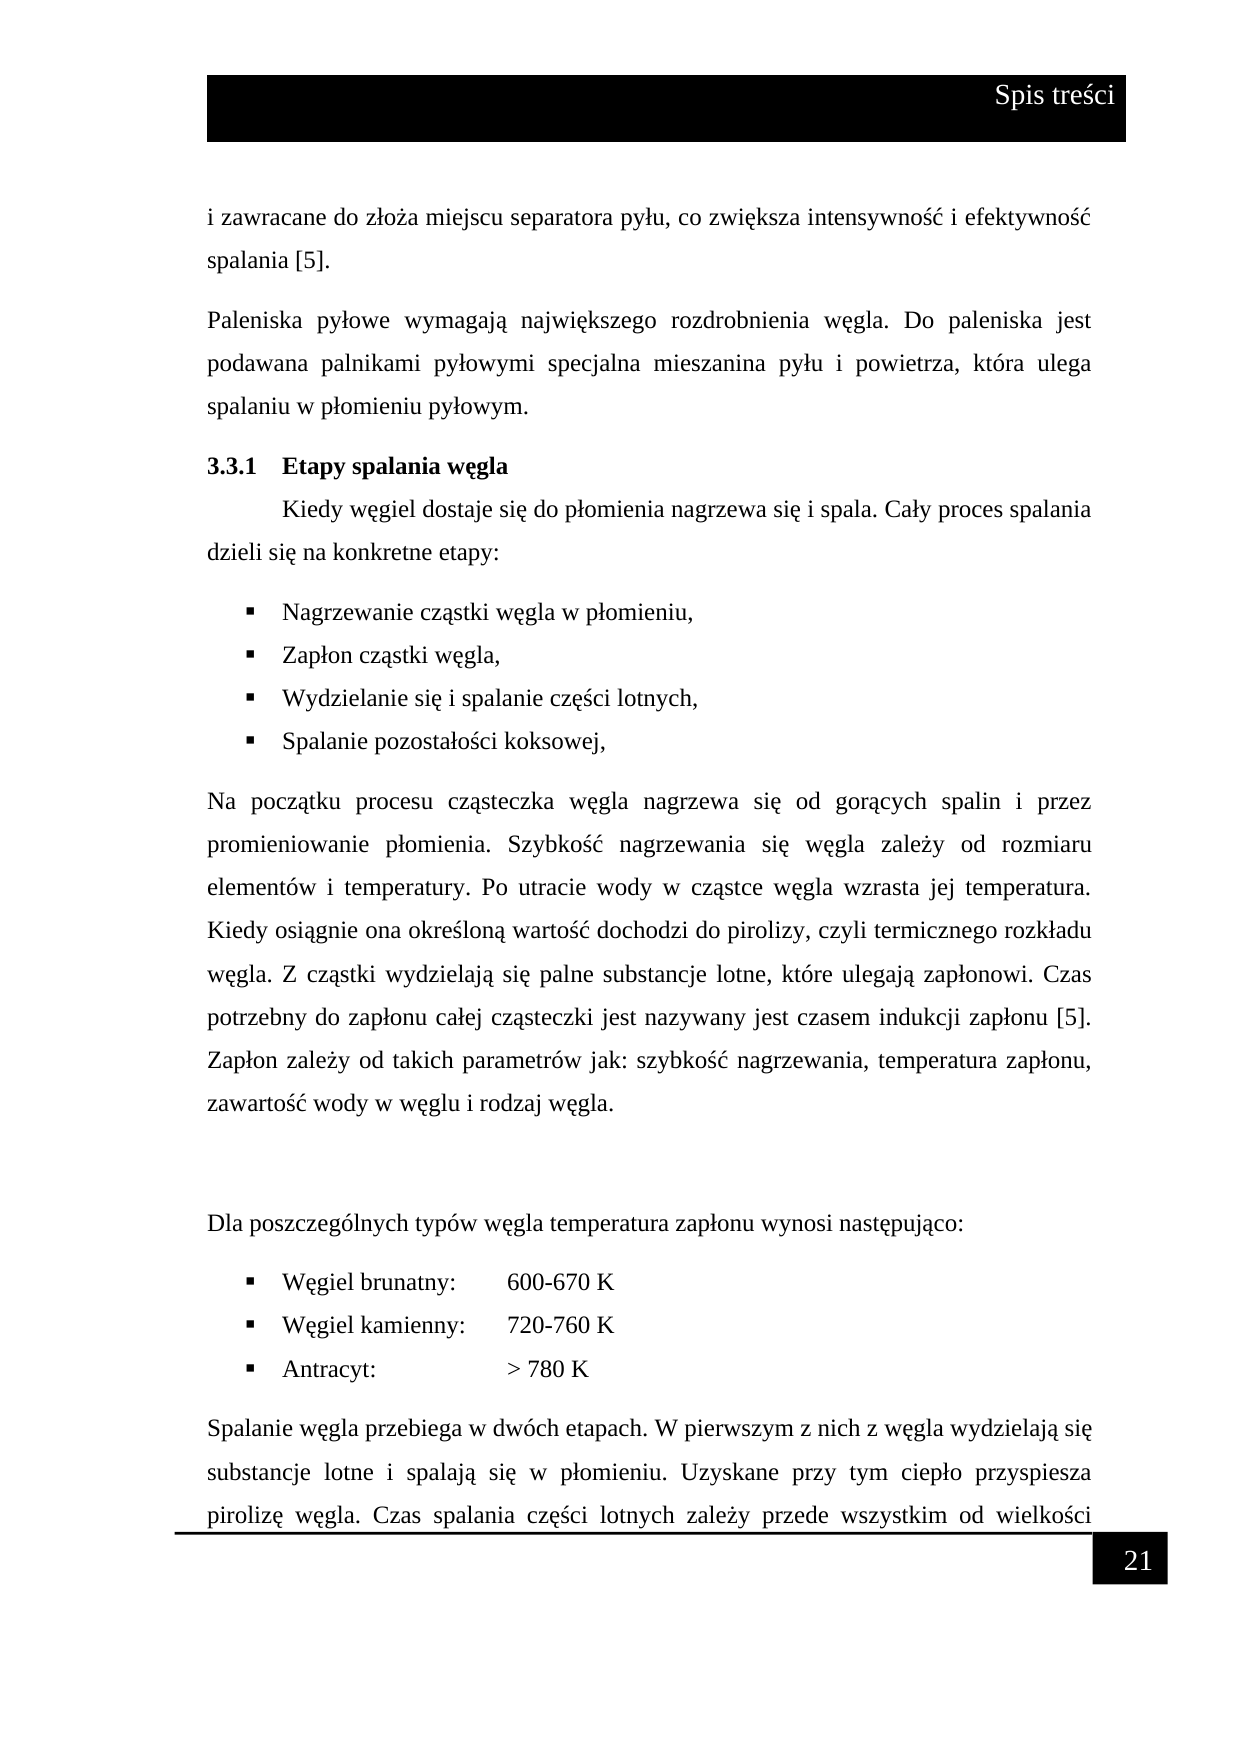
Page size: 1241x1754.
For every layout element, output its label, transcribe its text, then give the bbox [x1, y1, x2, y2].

list Antracyt: > 780 K [244, 1354, 1092, 1382]
text Kiedy węgiel dostaje się do płomienia nagrzewa się i spala. Cały proces spalania dzieli się na konkretne etapy: [207, 494, 1092, 566]
subtitle Etapy spalania węgla [207, 451, 1092, 480]
text Dla poszczególnych typów węgla temperatura zapłonu wynosi następująco: [207, 1208, 1092, 1236]
list Węgiel brunatny: 600-670 K [244, 1267, 1092, 1296]
list Wydzielanie się i spalanie części lotnych, [244, 683, 1092, 712]
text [207, 1413, 1092, 1528]
text Na początku procesu cząsteczka węgla nagrzewa się od gorących spalin i przez promieniowanie płomienia. Szybkość nagrzewania się węgla zależy od rozmiaru elementów i temperatury. Po utracie wody w cząstce węgla wzrasta jej temperatura. Kiedy osiągnie ona określoną wartość dochodzi do pirolizy, czyli termicznego rozkładu węgla. Z cząstki wydzielają się palne substancje lotne, które ulegają zapłonowi. Czas potrzebny do zapłonu całej cząsteczki jest nazywany jest czasem indukcji zapłonu [5]. Zapłon zależy od takich parametrów jak: szybkość nagrzewania, temperatura zapłonu, zawartość wody w węglu i rodzaj węgla. [207, 786, 1092, 1117]
list Zapłon cząstki węgla, [244, 640, 1092, 669]
text Paleniska pyłowe wymagają największego rozdrobnienia węgla. Do paleniska jest podawana palnikami pyłowymi specjalna mieszanina pyłu i powietrza, która ulega spalaniu w płomieniu pyłowym. [207, 305, 1092, 420]
list Spalanie pozostałości koksowej, [244, 726, 1092, 755]
list Węgiel kamienny: 720-760 K [244, 1311, 1092, 1339]
list Nagrzewanie cząstki węgla w płomieniu, [244, 597, 1092, 626]
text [207, 202, 1092, 274]
